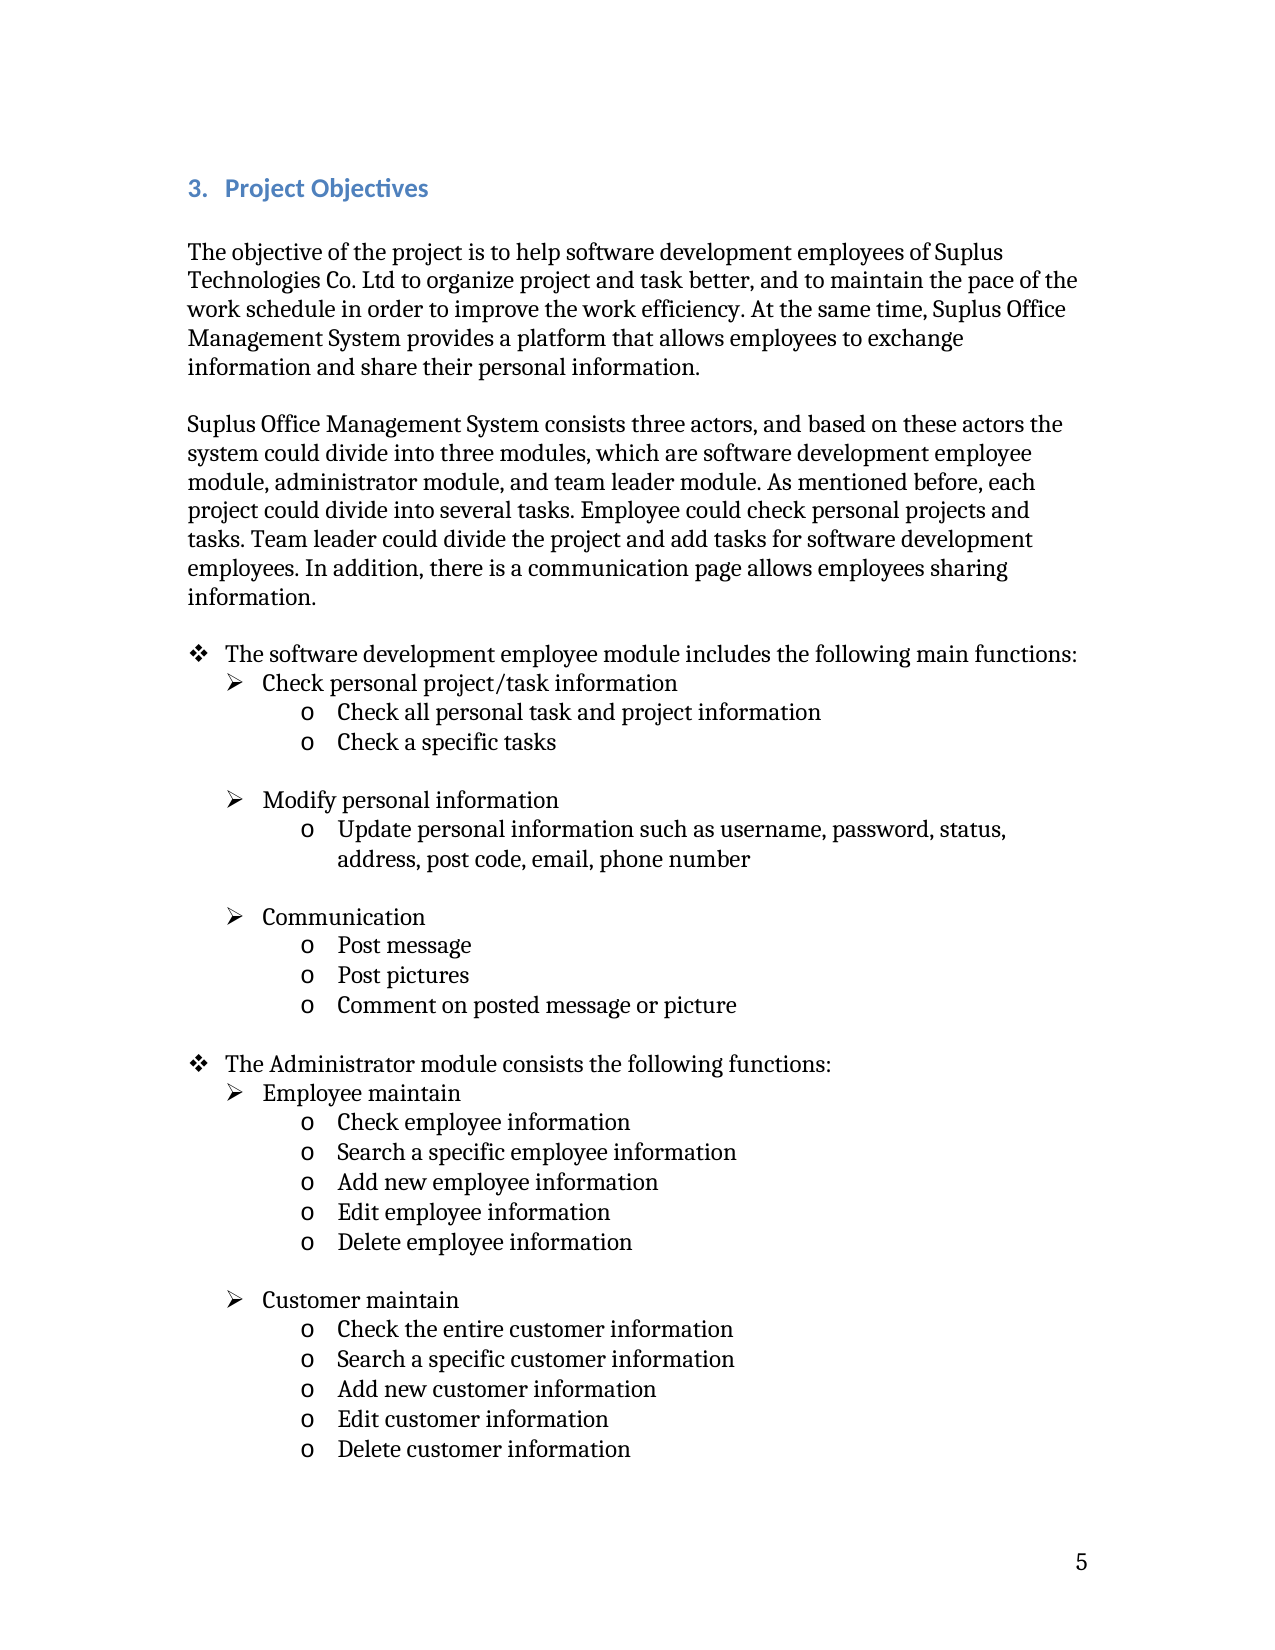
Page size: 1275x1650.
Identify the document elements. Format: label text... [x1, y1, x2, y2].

list Search a specific employee information [300, 1137, 1087, 1167]
list The software development employee module includes the following main functions: [187, 640, 1087, 669]
list Check the entire customer information [300, 1315, 1087, 1345]
list Search a specific customer information [300, 1345, 1087, 1375]
list Edit employee information [300, 1197, 1087, 1227]
list Customer maintain [225, 1286, 1087, 1315]
list The Administrator module consists the following functions: [187, 1050, 1087, 1079]
list Add new customer information [300, 1375, 1087, 1405]
list Edit customer information [300, 1405, 1087, 1435]
list Modify personal information [225, 786, 1087, 815]
list Check all personal task and project information [300, 697, 1087, 727]
list Post pictures [300, 961, 1087, 991]
list Check employee information [300, 1107, 1087, 1137]
list Employee maintain [225, 1079, 1087, 1107]
list Delete employee information [300, 1227, 1087, 1257]
list Comment on posted message or picture [300, 991, 1087, 1021]
subtitle Project Objectives [187, 171, 1087, 204]
list Post message [300, 931, 1087, 961]
list Communication [225, 902, 1087, 931]
list Add new employee information [300, 1167, 1087, 1197]
list Check personal project/task information [225, 669, 1087, 697]
list Delete customer information [300, 1435, 1087, 1465]
text Suplus Office Management System consists three actors, and based on these actors the system could divide into three modules, which are software development employee module, administrator module, and team leader module. As mentioned before, each project could divide into several tasks. Employee could check personal projects and tasks. Team leader could divide the project and add tasks for software development employees. In addition, there is a communication page allows employees sharing information. [187, 410, 1087, 611]
list Update personal information such as username, password, status, address, post code, email, phone number [300, 815, 1087, 874]
text The objective of the project is to help software development employees of Suplus Technologies Co. Ltd to organize project and task better, and to maintain the pace of the work schedule in order to improve the work efficiency. At the same time, Suplus Office Management System provides a platform that allows employees to exchange information and share their personal information. [187, 237, 1087, 381]
list Check a specific tasks [300, 727, 1087, 757]
